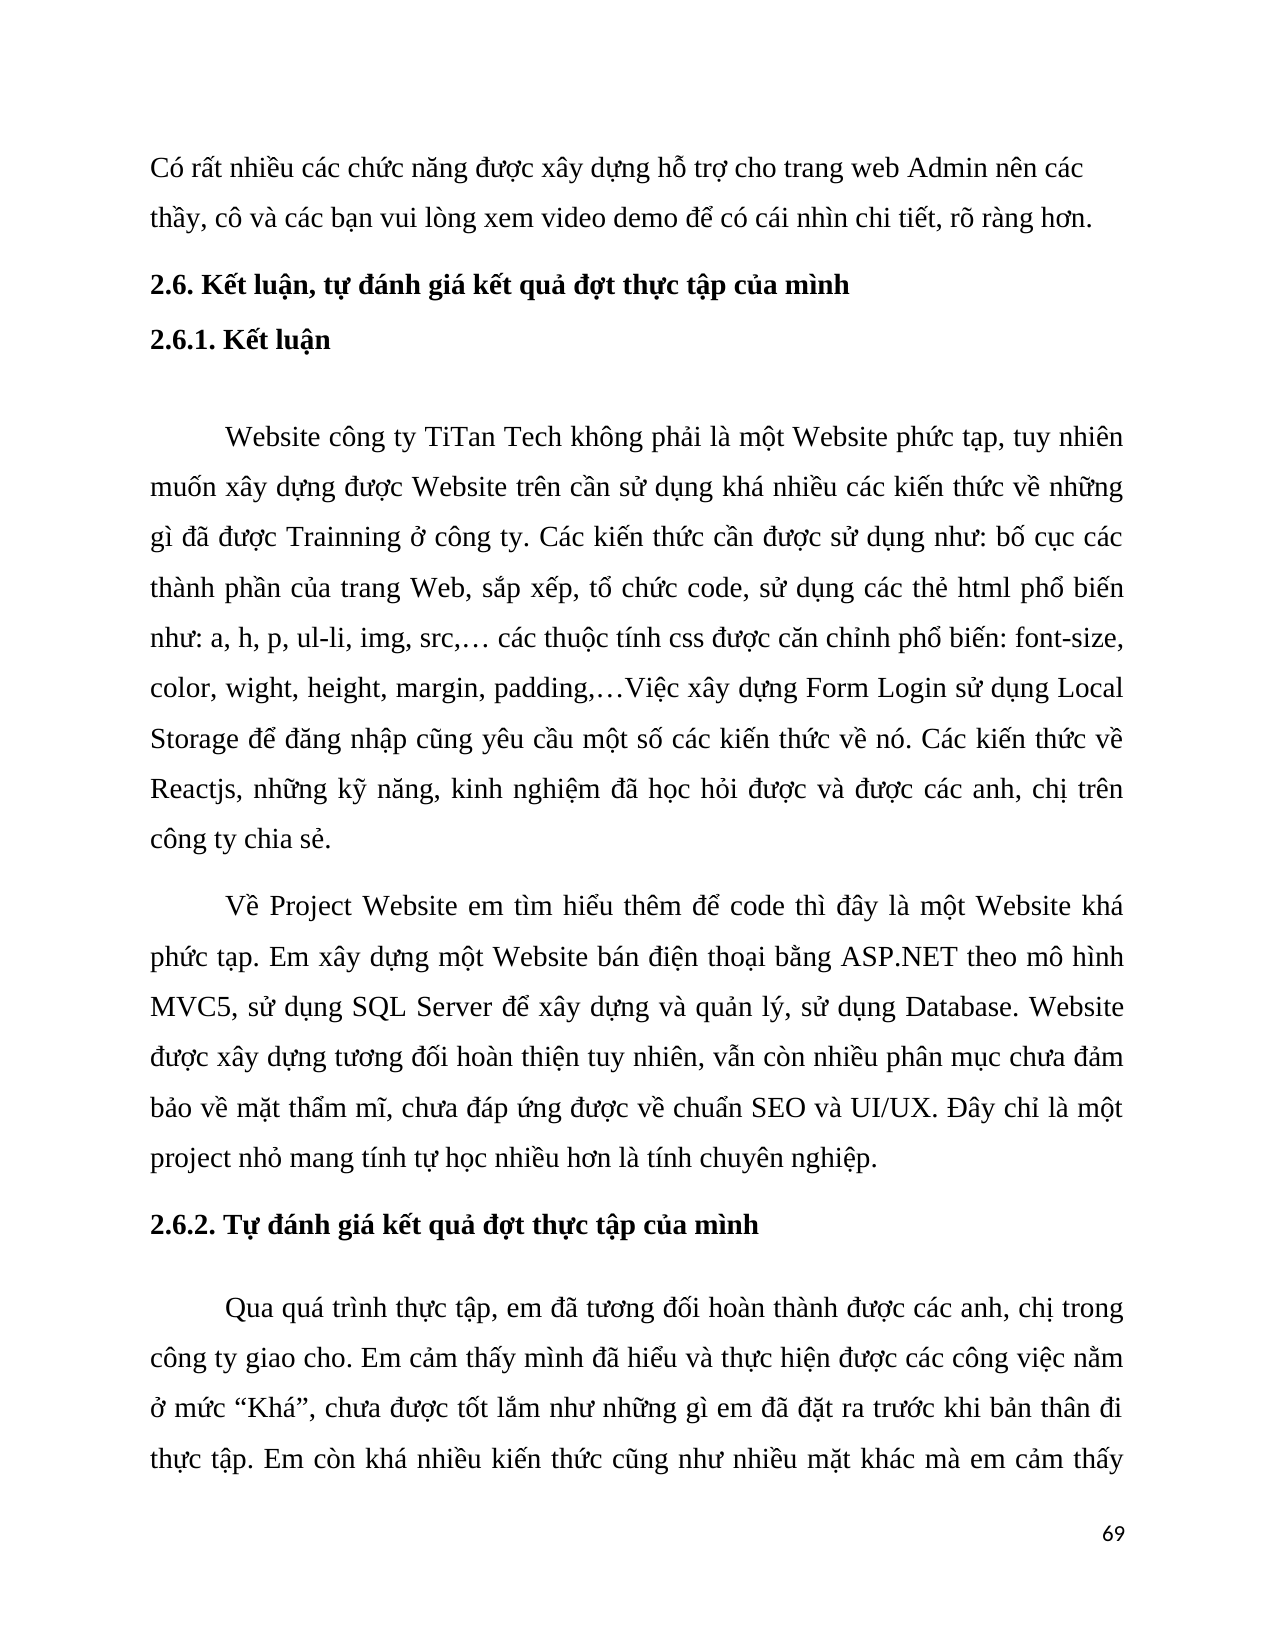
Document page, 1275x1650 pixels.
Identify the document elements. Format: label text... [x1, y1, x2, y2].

subtitle 2.6. Kết luận, tự đánh giá kết quả đợt thực tập của mình [150, 267, 1125, 301]
text Có rất nhiều các chức năng được xây dựng hỗ trợ cho trang web Admin nên các thầy, cô và các bạn vui lòng xem video demo để có cái nhìn chi tiết, rõ ràng hơn. [150, 150, 1125, 234]
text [150, 1290, 1125, 1474]
text Website công ty TiTan Tech không phải là một Website phức tạp, tuy nhiên muốn xây dựng được Website trên cần sử dụng khá nhiều các kiến thức về những gì đã được Trainning ở công ty. Các kiến thức cần được sử dụng như: bố cục các thành phần của trang Web, sắp xếp, tổ chức code, sử dụng các thẻ html phổ biến như: a, h, p, ul-li, img, src,… các thuộc tính css được căn chỉnh phổ biến: font-size, color, wight, height, margin, padding,…Việc xây dựng Form Login sử dụng Local Storage để đăng nhập cũng yêu cầu một số các kiến thức về nó. Các kiến thức về Reactjs, những kỹ năng, kinh nghiệm đã học hỏi được và được các anh, chị trên công ty chia sẻ. [150, 419, 1125, 855]
subtitle 2.6.2. Tự đánh giá kết quả đợt thực tập của mình [150, 1207, 1125, 1241]
subtitle 2.6.1. Kết luận [150, 322, 1125, 355]
text Về Project Website em tìm hiểu thêm để code thì đây là một Website khá phức tạp. Em xây dựng một Website bán điện thoại bằng ASP.NET theo mô hình MVC5, sử dụng SQL Server để xây dựng và quản lý, sử dụng Database. Website được xây dựng tương đối hoàn thiện tuy nhiên, vẫn còn nhiều phân mục chưa đảm bảo về mặt thẩm mĩ, chưa đáp ứng được về chuẩn SEO và UI/UX. Đây chỉ là một project nhỏ mang tính tự học nhiều hơn là tính chuyên nghiệp. [150, 888, 1125, 1173]
